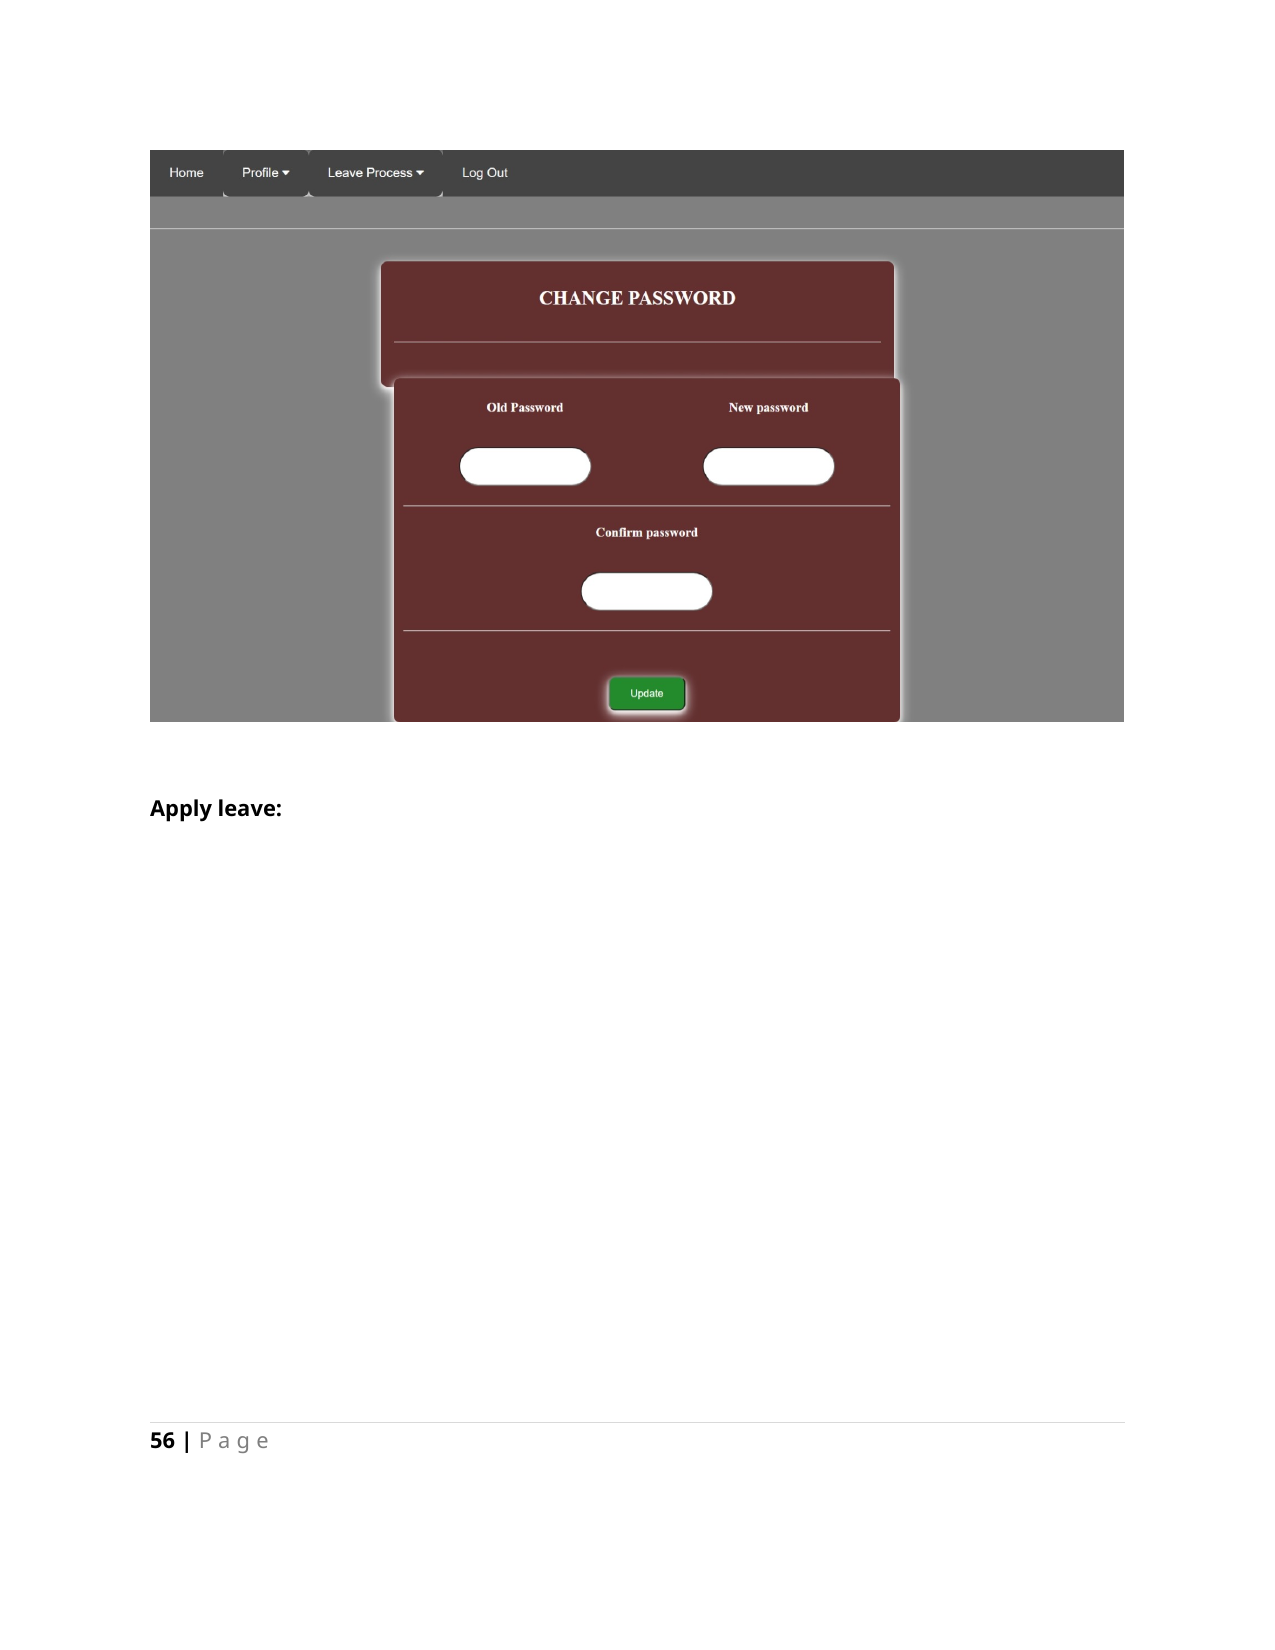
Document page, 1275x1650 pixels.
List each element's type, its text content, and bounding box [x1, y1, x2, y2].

picture [150, 150, 1124, 722]
text Apply leave: [150, 793, 1125, 823]
